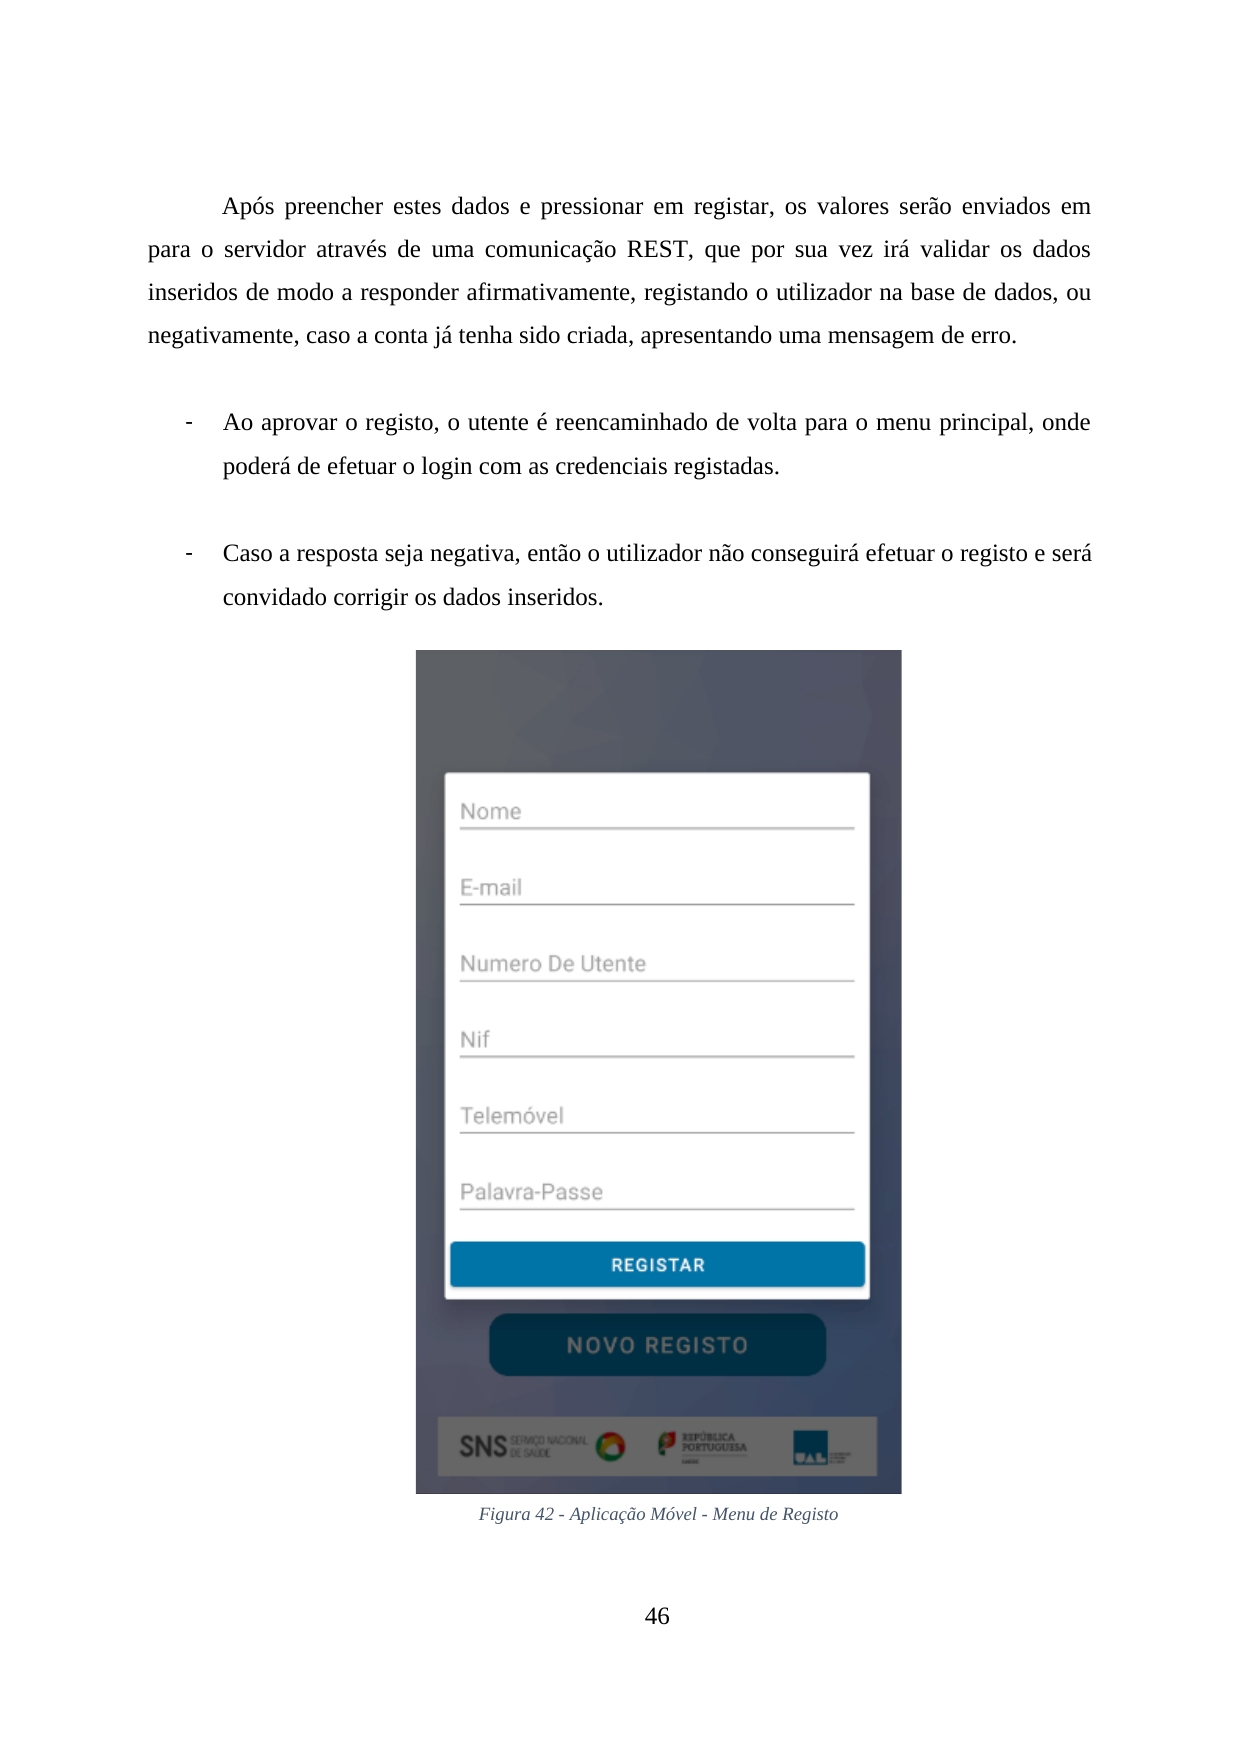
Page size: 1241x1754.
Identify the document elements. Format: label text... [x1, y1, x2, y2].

picture [414, 650, 905, 1494]
list Caso a resposta seja negativa, então o utilizador não conseguirá efetuar o registo e será convidado corrigir os dados inseridos. [185, 538, 1092, 611]
text Após preencher estes dados e pressionar em registar, os valores serão enviados em para o servidor através de uma comunicação REST, que por sua vez irá validar os dados inseridos de modo a responder afirmativamente, registando o utilizador na base de dados, ou negativamente, caso a conta já tenha sido criada, apresentando uma mensagem de erro. [148, 191, 1092, 349]
list Ao aprovar o registo, o utente é reencaminhado de volta para o menu principal, onde poderá de efetuar o login com as credenciais registadas. [185, 406, 1092, 480]
